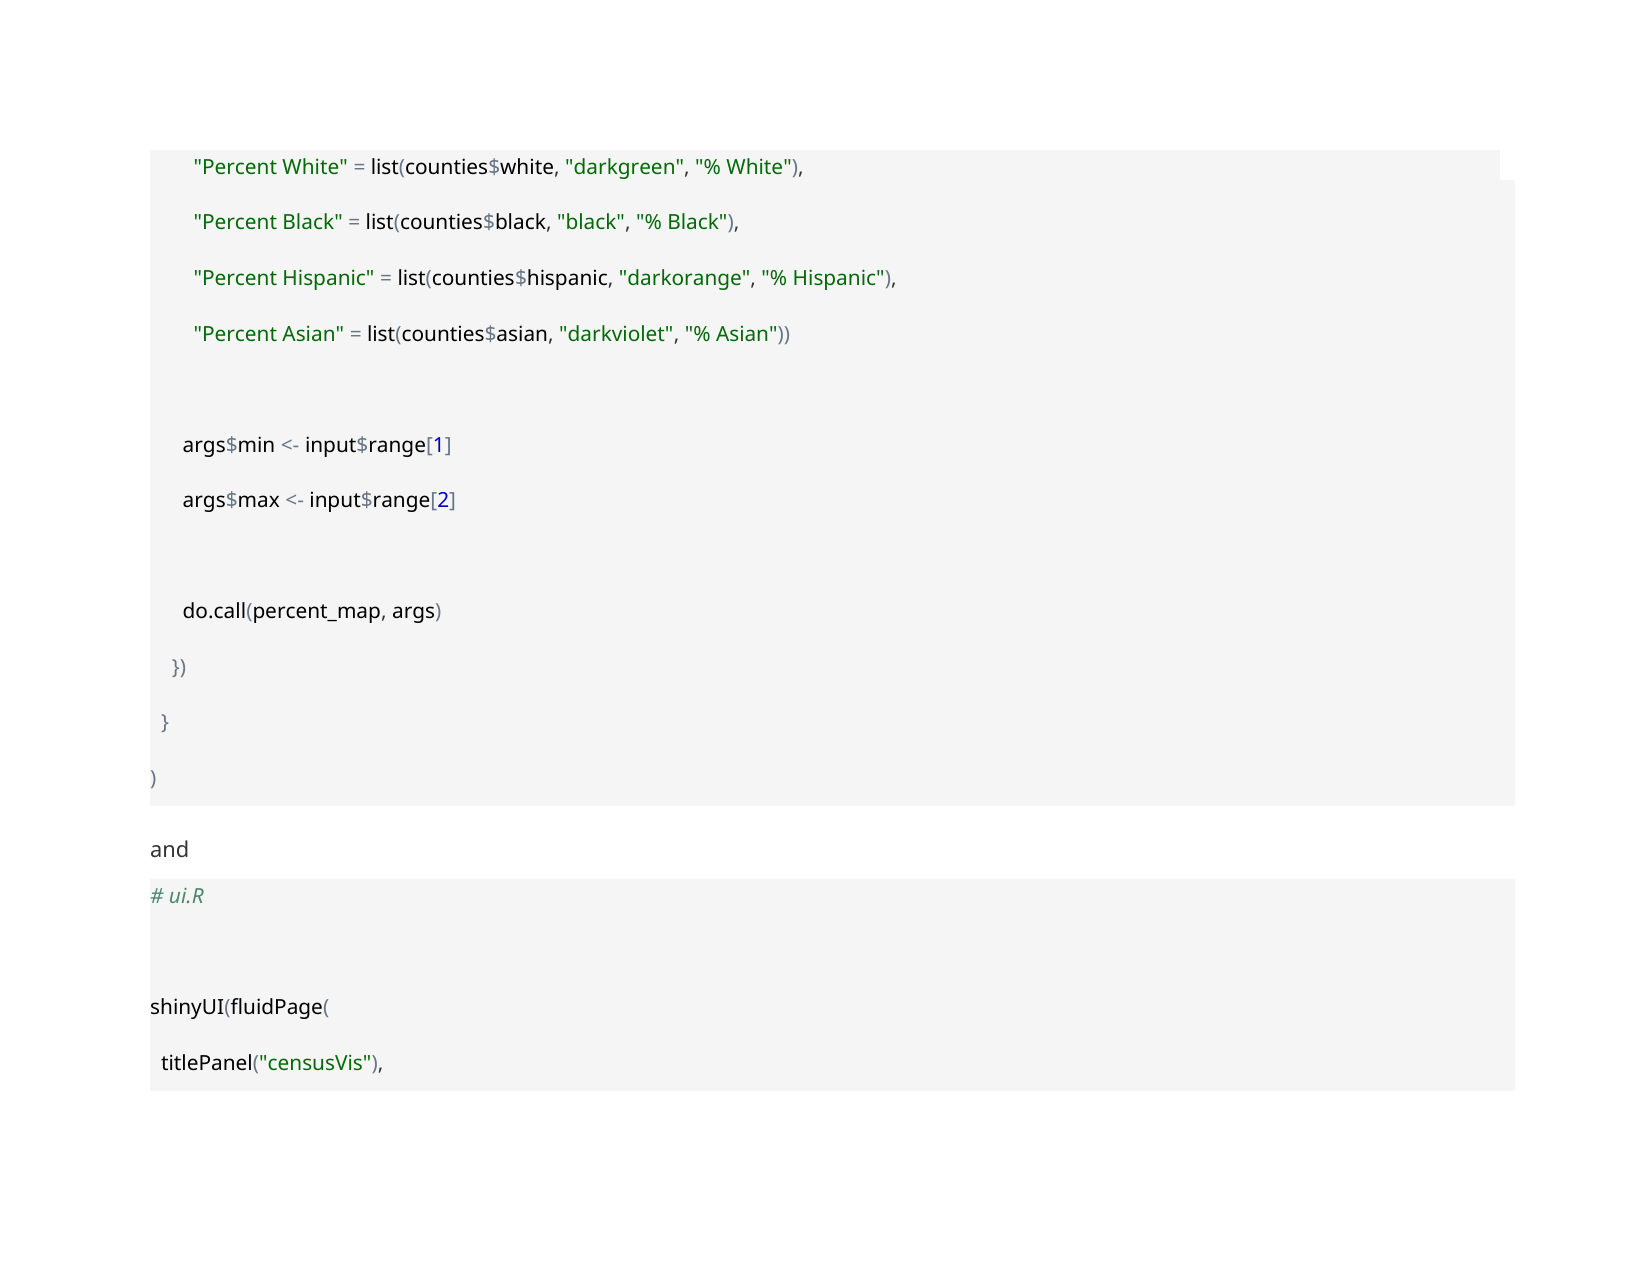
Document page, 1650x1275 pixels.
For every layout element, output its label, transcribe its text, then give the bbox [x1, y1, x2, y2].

text shinyUI(fluidPage( [150, 990, 1515, 1021]
text "Percent White" = list(counties$white, "darkgreen", "% White"), [150, 150, 1500, 181]
text }) [150, 650, 1515, 680]
text do.call(percent_map, args) [150, 594, 1515, 625]
text } [150, 705, 1515, 736]
text # ui.R [150, 879, 1515, 910]
text "Percent Black" = list(counties$black, "black", "% Black"), [150, 206, 1515, 236]
text ) [150, 761, 1515, 806]
text and [150, 832, 1500, 864]
text "Percent Hispanic" = list(counties$hispanic, "darkorange", "% Hispanic"), [150, 261, 1515, 292]
text titlePanel("censusVis"), [150, 1046, 1515, 1091]
text args$max <- input$range[2] [150, 483, 1515, 514]
text "Percent Asian" = list(counties$asian, "darkviolet", "% Asian")) [150, 317, 1515, 347]
text args$min <- input$range[1] [150, 428, 1515, 458]
